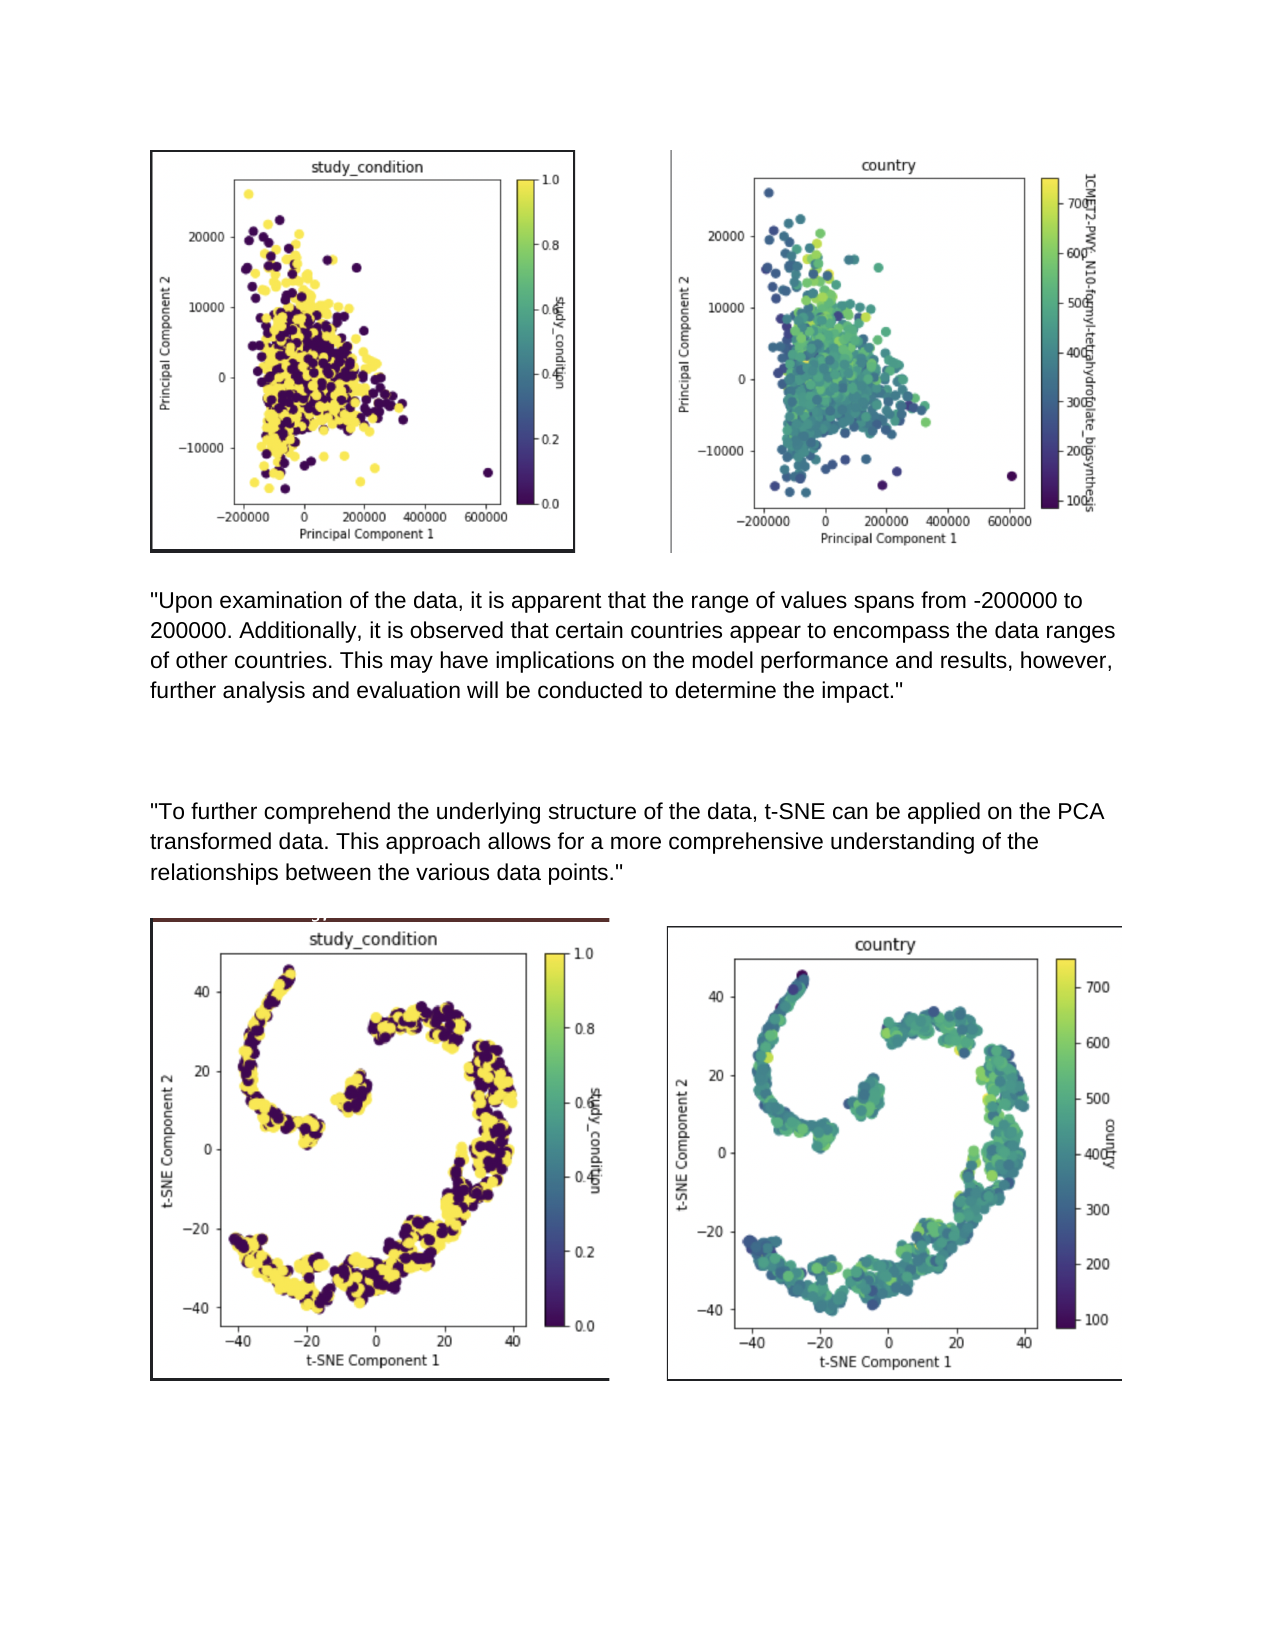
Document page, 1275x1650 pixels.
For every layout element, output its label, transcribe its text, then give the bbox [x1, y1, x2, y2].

picture [150, 918, 610, 1381]
text "To further comprehend the underlying structure of the data, t-SNE can be applied on the PCA transformed data. This approach allows for a more comprehensive understanding of the relationships between the various data points." [150, 798, 1125, 885]
text "Upon examination of the data, it is apparent that the range of values spans from -200000 to 200000. Additionally, it is observed that certain countries appear to encompass the data ranges of other countries. This may have implications on the model performance and results, however, further analysis and evaluation will be conducted to determine the impact." [150, 587, 1125, 703]
picture [670, 150, 1100, 553]
picture [666, 926, 1122, 1381]
picture [150, 150, 575, 553]
